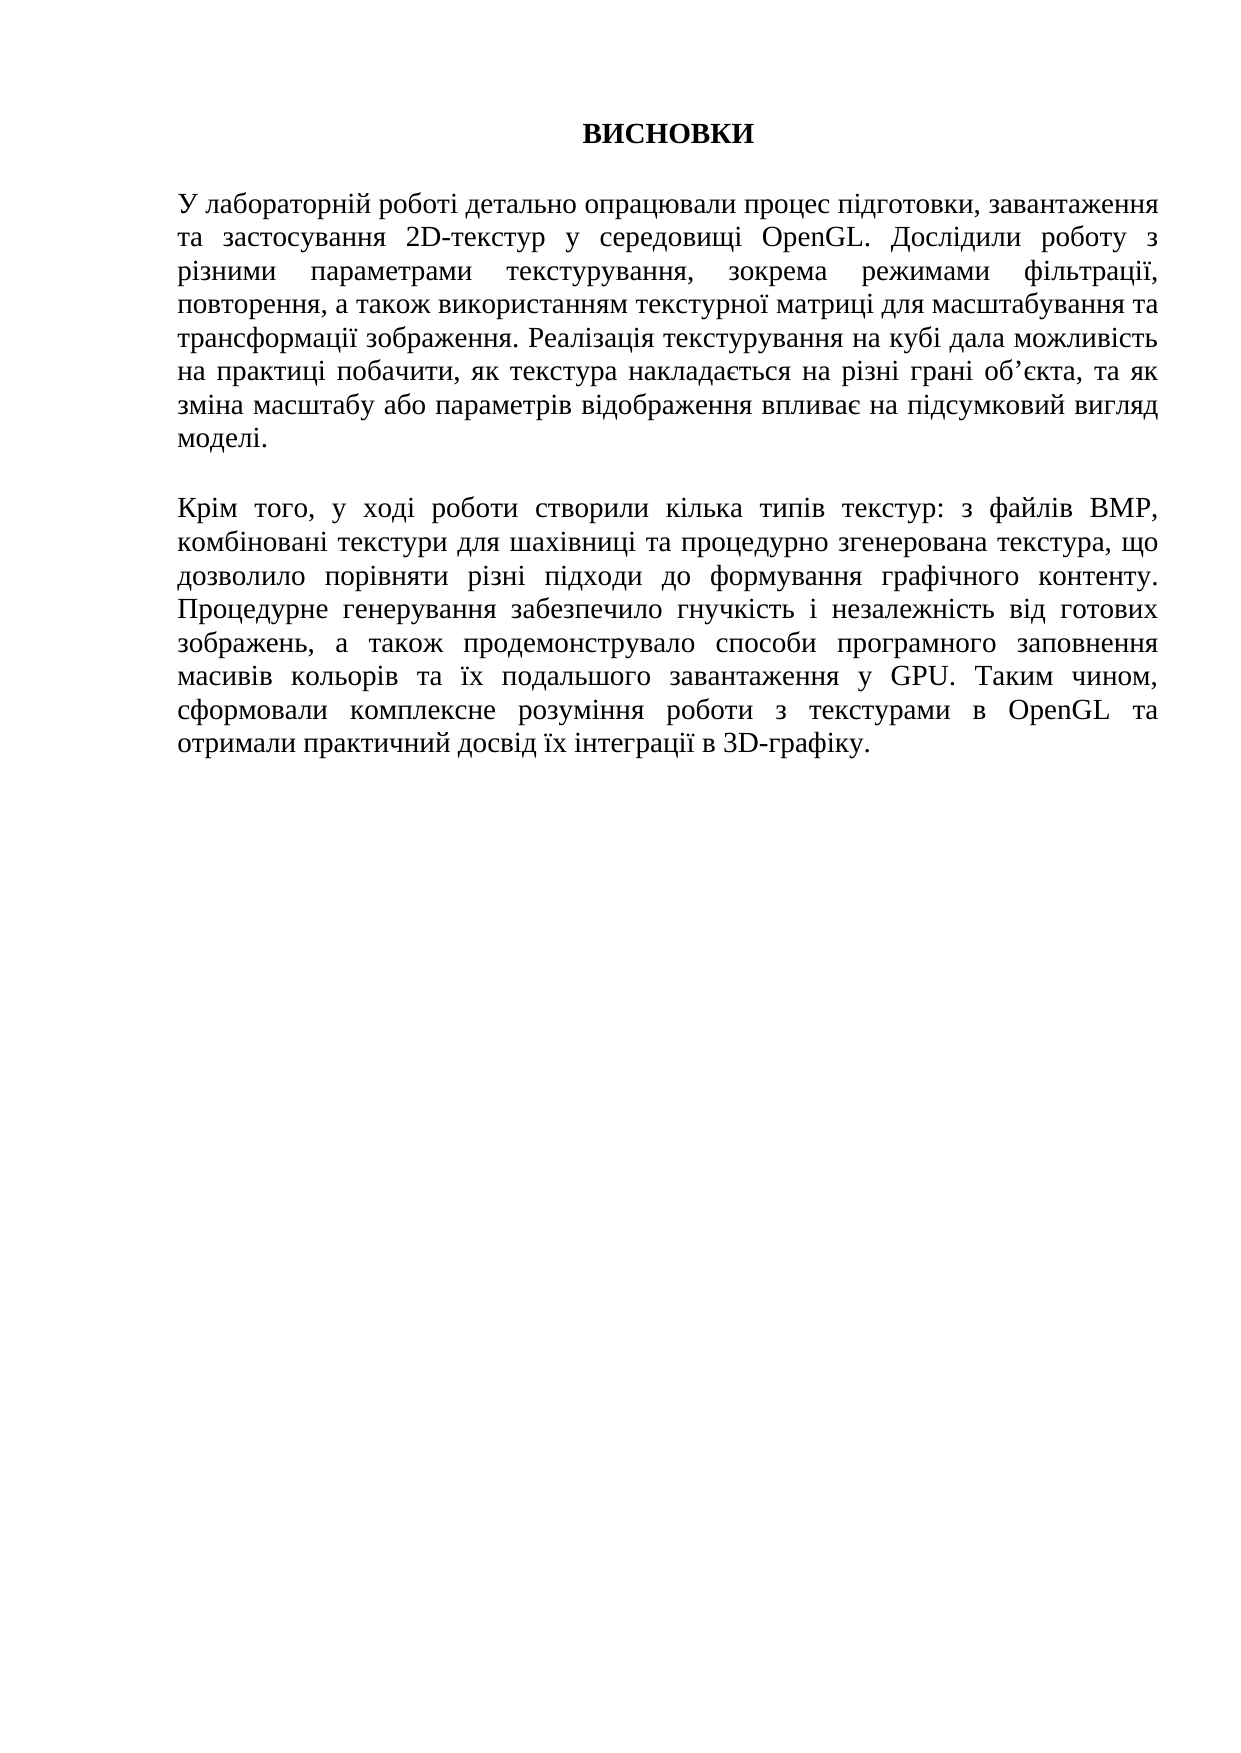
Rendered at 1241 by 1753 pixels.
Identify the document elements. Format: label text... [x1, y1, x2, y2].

subtitle ВИСНОВКИ [177, 116, 1159, 149]
text Крім того, у ході роботи створили кілька типів текстур: з файлів BMP, комбіновані текстури для шахівниці та процедурно згенерована текстура, що дозволило порівняти різні підходи до формування графічного контенту. Процедурне генерування забезпечило гнучкість і незалежність від готових зображень, а також продемонструвало способи програмного заповнення масивів кольорів та їх подальшого завантаження у GPU. Таким чином, сформовали комплексне розуміння роботи з текстурами в OpenGL та отримали практичний досвід їх інтеграції в 3D-графіку. [177, 491, 1159, 759]
text У лабораторній роботі детально опрацювали процес підготовки, завантаження та застосування 2D-текстур у середовищі OpenGL. Дослідили роботу з різними параметрами текстурування, зокрема режимами фільтрації, повторення, а також використанням текстурної матриці для масштабування та трансформації зображення. Реалізація текстурування на кубі дала можливість на практиці побачити, як текстура накладається на різні грані об’єкта, та як зміна масштабу або параметрів відображення впливає на підсумковий вигляд моделі. [177, 186, 1159, 454]
